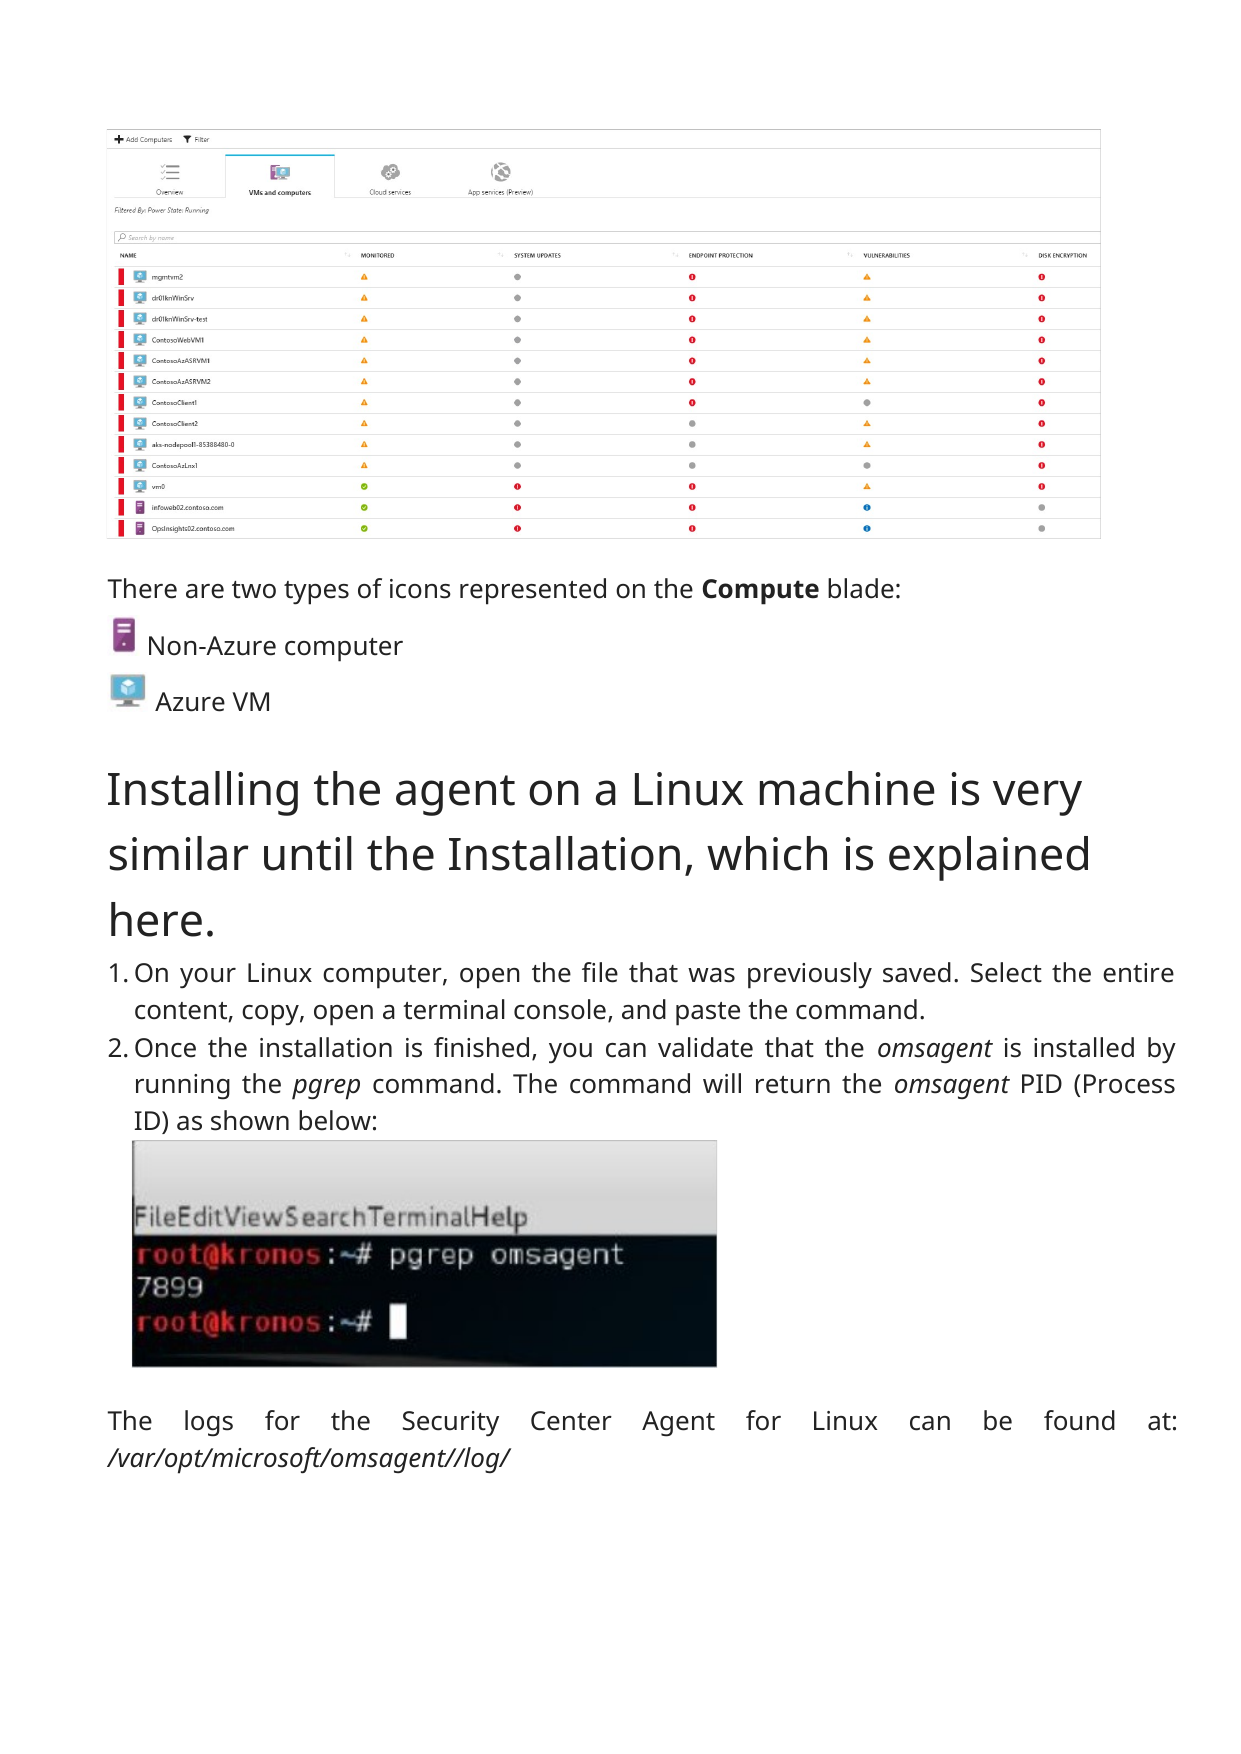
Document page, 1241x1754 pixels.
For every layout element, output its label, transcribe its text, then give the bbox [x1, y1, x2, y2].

picture [106, 129, 1101, 539]
picture [107, 672, 149, 712]
list Once the installation is finished, you can validate that the omsagent is installed by running the pgrep command. The command will return the omsagent PID (Process ID) as shown below: [107, 1029, 1176, 1138]
list On your Linux computer, open the file that was previously saved. Select the entire content, copy, open a terminal console, and paste the command. [107, 955, 1176, 1027]
text There are two types of icons represented on the Compute blade: [107, 571, 1180, 606]
text The logs for the Security Center Agent for Linux can be found at: /var/opt/microsoft/omsagent//log/ [107, 1403, 1180, 1475]
picture [107, 615, 140, 656]
subtitle Installing the agent on a Linux machine is very similar until the Installation, which is explained here. [106, 757, 1166, 950]
text Non-Azure computer [107, 616, 1180, 663]
text Azure VM [107, 672, 1180, 719]
picture [131, 1140, 718, 1368]
